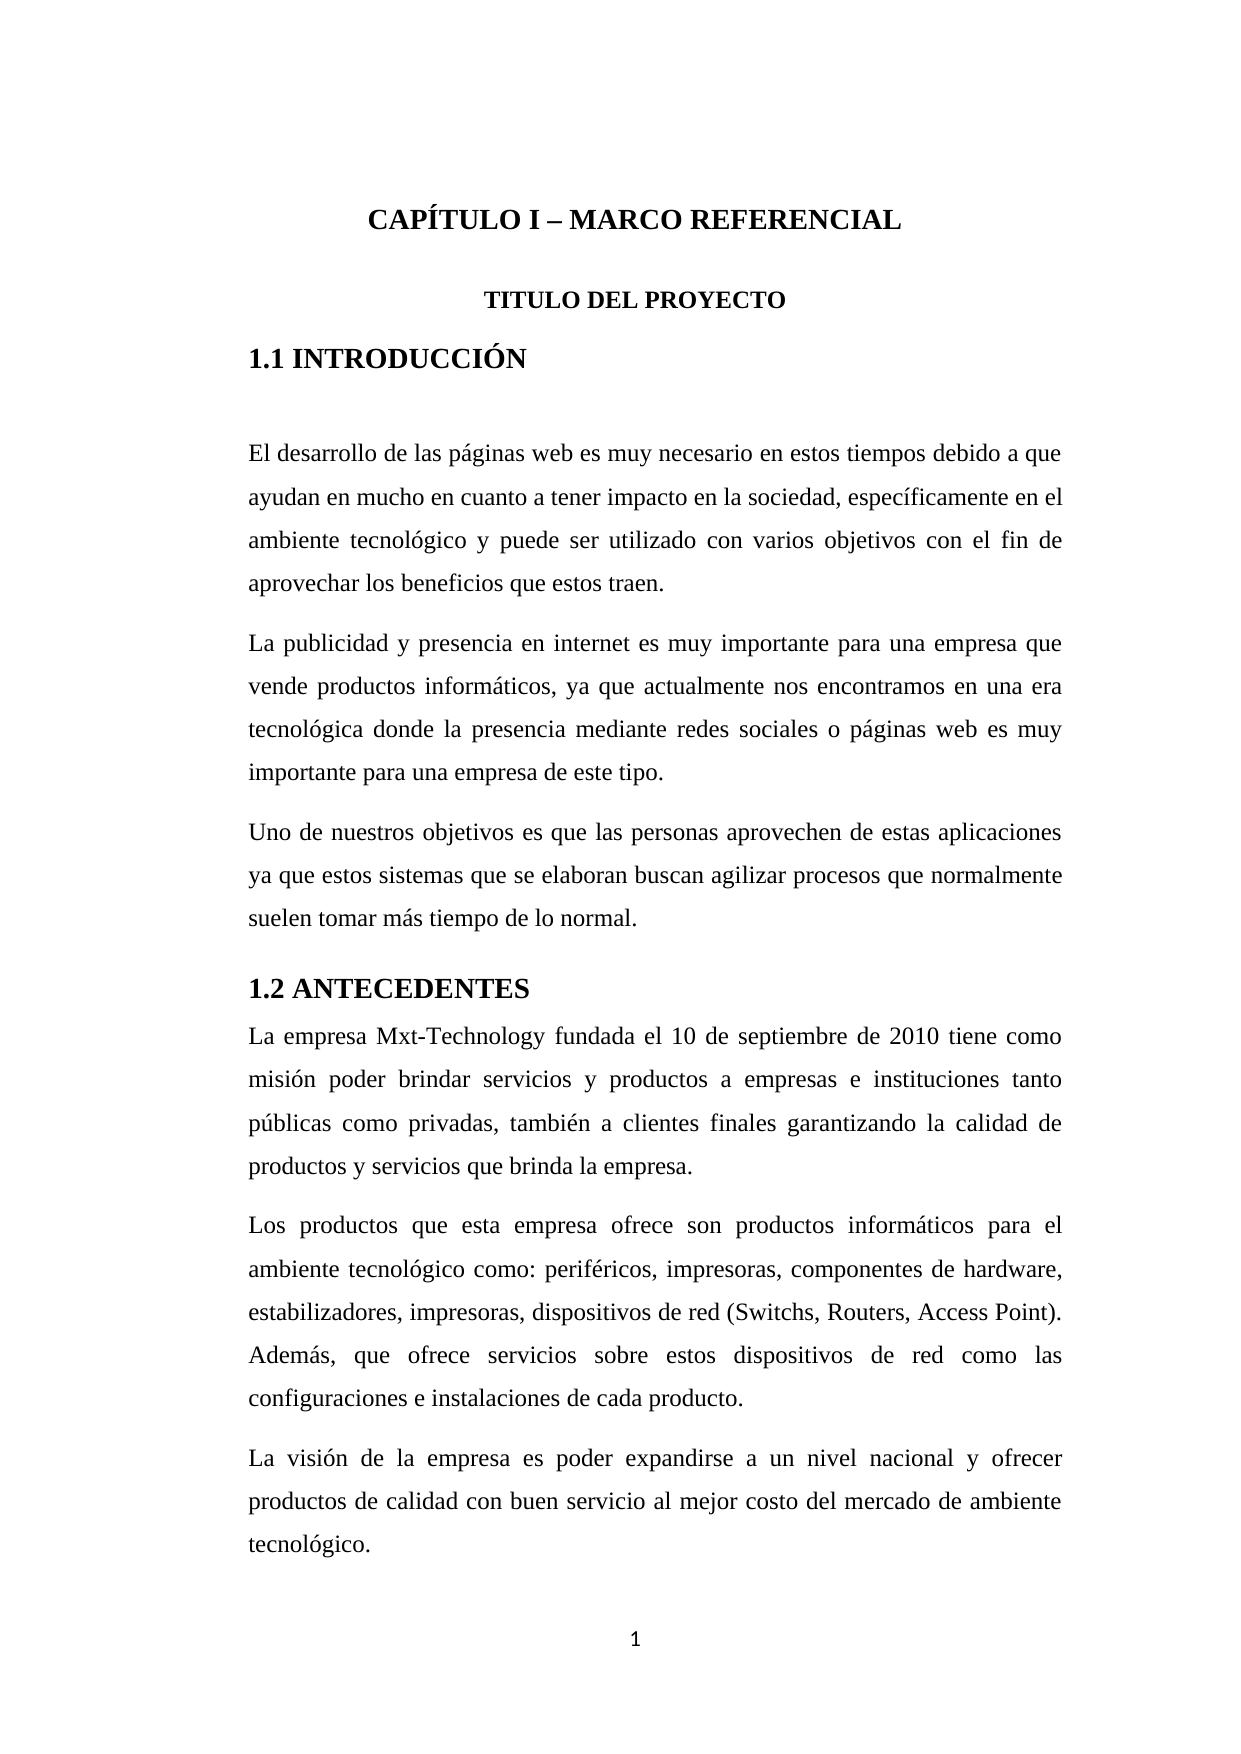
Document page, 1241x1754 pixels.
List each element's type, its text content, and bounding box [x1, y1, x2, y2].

text Uno de nuestros objetivos es que las personas aprovechen de estas aplicaciones ya que estos sistemas que se elaboran buscan agilizar procesos que normalmente suelen tomar más tiempo de lo normal. [248, 817, 1063, 932]
subtitle 1.1 INTRODUCCIÓN [207, 341, 1063, 375]
text La publicidad y presencia en internet es muy importante para una empresa que vende productos informáticos, ya que actualmente nos encontramos en una era tecnológica donde la presencia mediante redes sociales o páginas web es muy importante para una empresa de este tipo. [248, 628, 1063, 786]
text La empresa Mxt-Technology fundada el 10 de septiembre de 2010 tiene como misión poder brindar servicios y productos a empresas e instituciones tanto públicas como privadas, también a clientes finales garantizando la calidad de productos y servicios que brinda la empresa. [248, 1021, 1063, 1179]
text TITULO DEL PROYECTO [207, 285, 1063, 314]
subtitle 1.2 ANTECEDENTES [207, 971, 1063, 1005]
text Los productos que esta empresa ofrece son productos informáticos para el ambiente tecnológico como: periféricos, impresoras, componentes de hardware, estabilizadores, impresoras, dispositivos de red (Switchs, Routers, Access Point). Además, que ofrece servicios sobre estos dispositivos de red como las configuraciones e instalaciones de cada producto. [248, 1211, 1063, 1412]
text La visión de la empresa es poder expandirse a un nivel nacional y ofrecer productos de calidad con buen servicio al mejor costo del mercado de ambiente tecnológico. [248, 1443, 1063, 1558]
text El desarrollo de las páginas web es muy necesario en estos tiempos debido a que ayudan en mucho en cuanto a tener impacto en la sociedad, específicamente en el ambiente tecnológico y puede ser utilizado con varios objetivos con el fin de aprovechar los beneficios que estos traen. [248, 438, 1063, 597]
subtitle CAPÍTULO I – MARCO REFERENCIAL [207, 202, 1063, 236]
